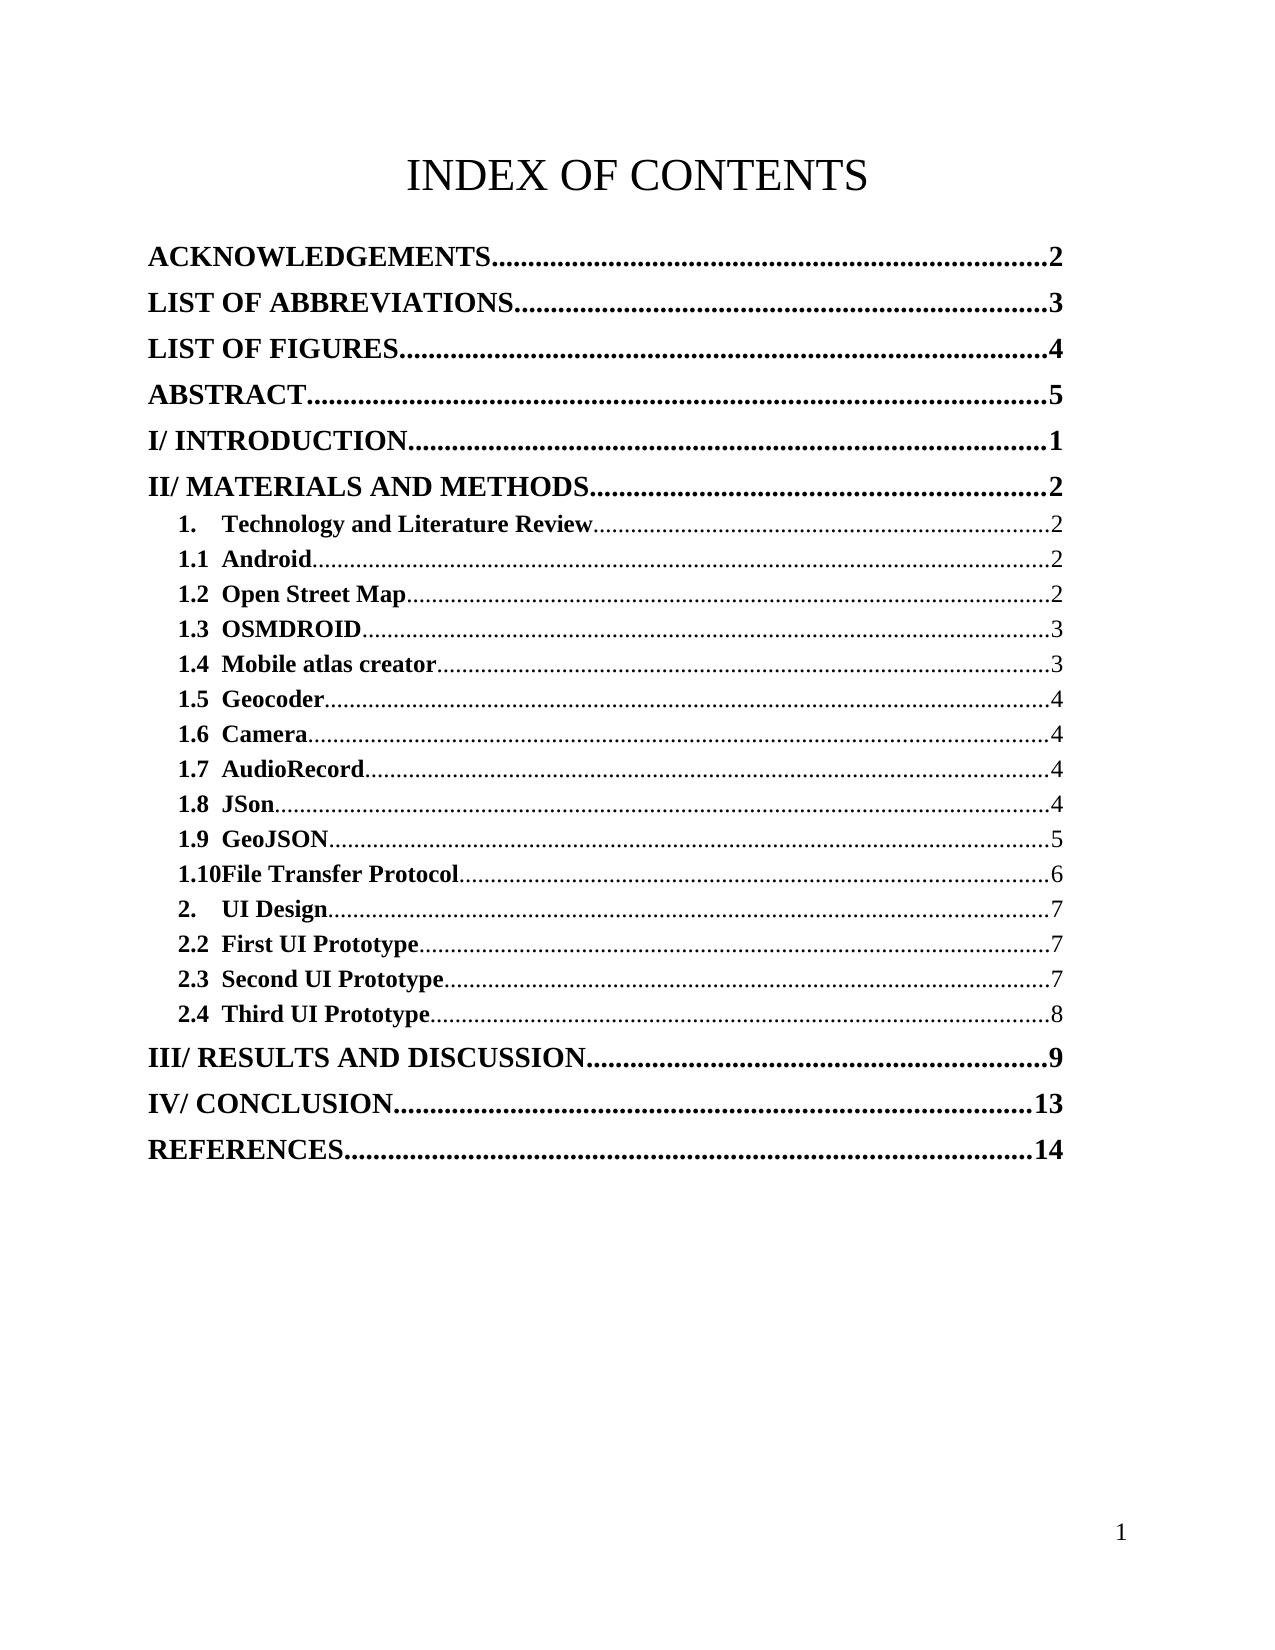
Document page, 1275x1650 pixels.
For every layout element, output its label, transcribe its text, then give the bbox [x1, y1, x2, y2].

text LIST OF FIGURES 4 [148, 331, 1127, 365]
text LIST OF ABBREVIATIONS 3 [148, 285, 1127, 319]
text ACKNOWLEDGEMENTS 2 [148, 239, 1127, 273]
text 2.4 Third UI Prototype 8 [178, 999, 1127, 1028]
text 1.10 File Transfer Protocol 6 [178, 859, 1127, 888]
text 1.4 Mobile atlas creator 3 [178, 649, 1127, 678]
text 2. UI Design 7 [178, 894, 1127, 923]
text 1.2 Open Street Map 2 [178, 579, 1127, 608]
text 2.2 First UI Prototype 7 [178, 929, 1127, 958]
text IV/ CONCLUSION 13 [148, 1086, 1127, 1120]
text 1.3 OSMDROID 3 [178, 614, 1127, 643]
text 1.8 JSon 4 [178, 789, 1127, 818]
text 1.7 AudioRecord 4 [178, 754, 1127, 783]
text 1.6 Camera 4 [178, 719, 1127, 748]
text 2.3 Second UI Prototype 7 [178, 964, 1127, 993]
text 1.9 GeoJSON 5 [178, 824, 1127, 853]
text 1.5 Geocoder 4 [178, 684, 1127, 713]
text REFERENCES 14 [148, 1132, 1127, 1166]
text III/ RESULTS AND DISCUSSION 9 [148, 1040, 1127, 1074]
text ABSTRACT 5 [148, 377, 1127, 411]
text II/ MATERIALS AND METHODS 2 [148, 469, 1127, 503]
text 1. Technology and Literature Review 2 [178, 509, 1127, 538]
text 1.1 Android 2 [178, 544, 1127, 573]
text INDEX OF CONTENTS [148, 148, 1127, 200]
text I/ INTRODUCTION 1 [148, 423, 1127, 457]
